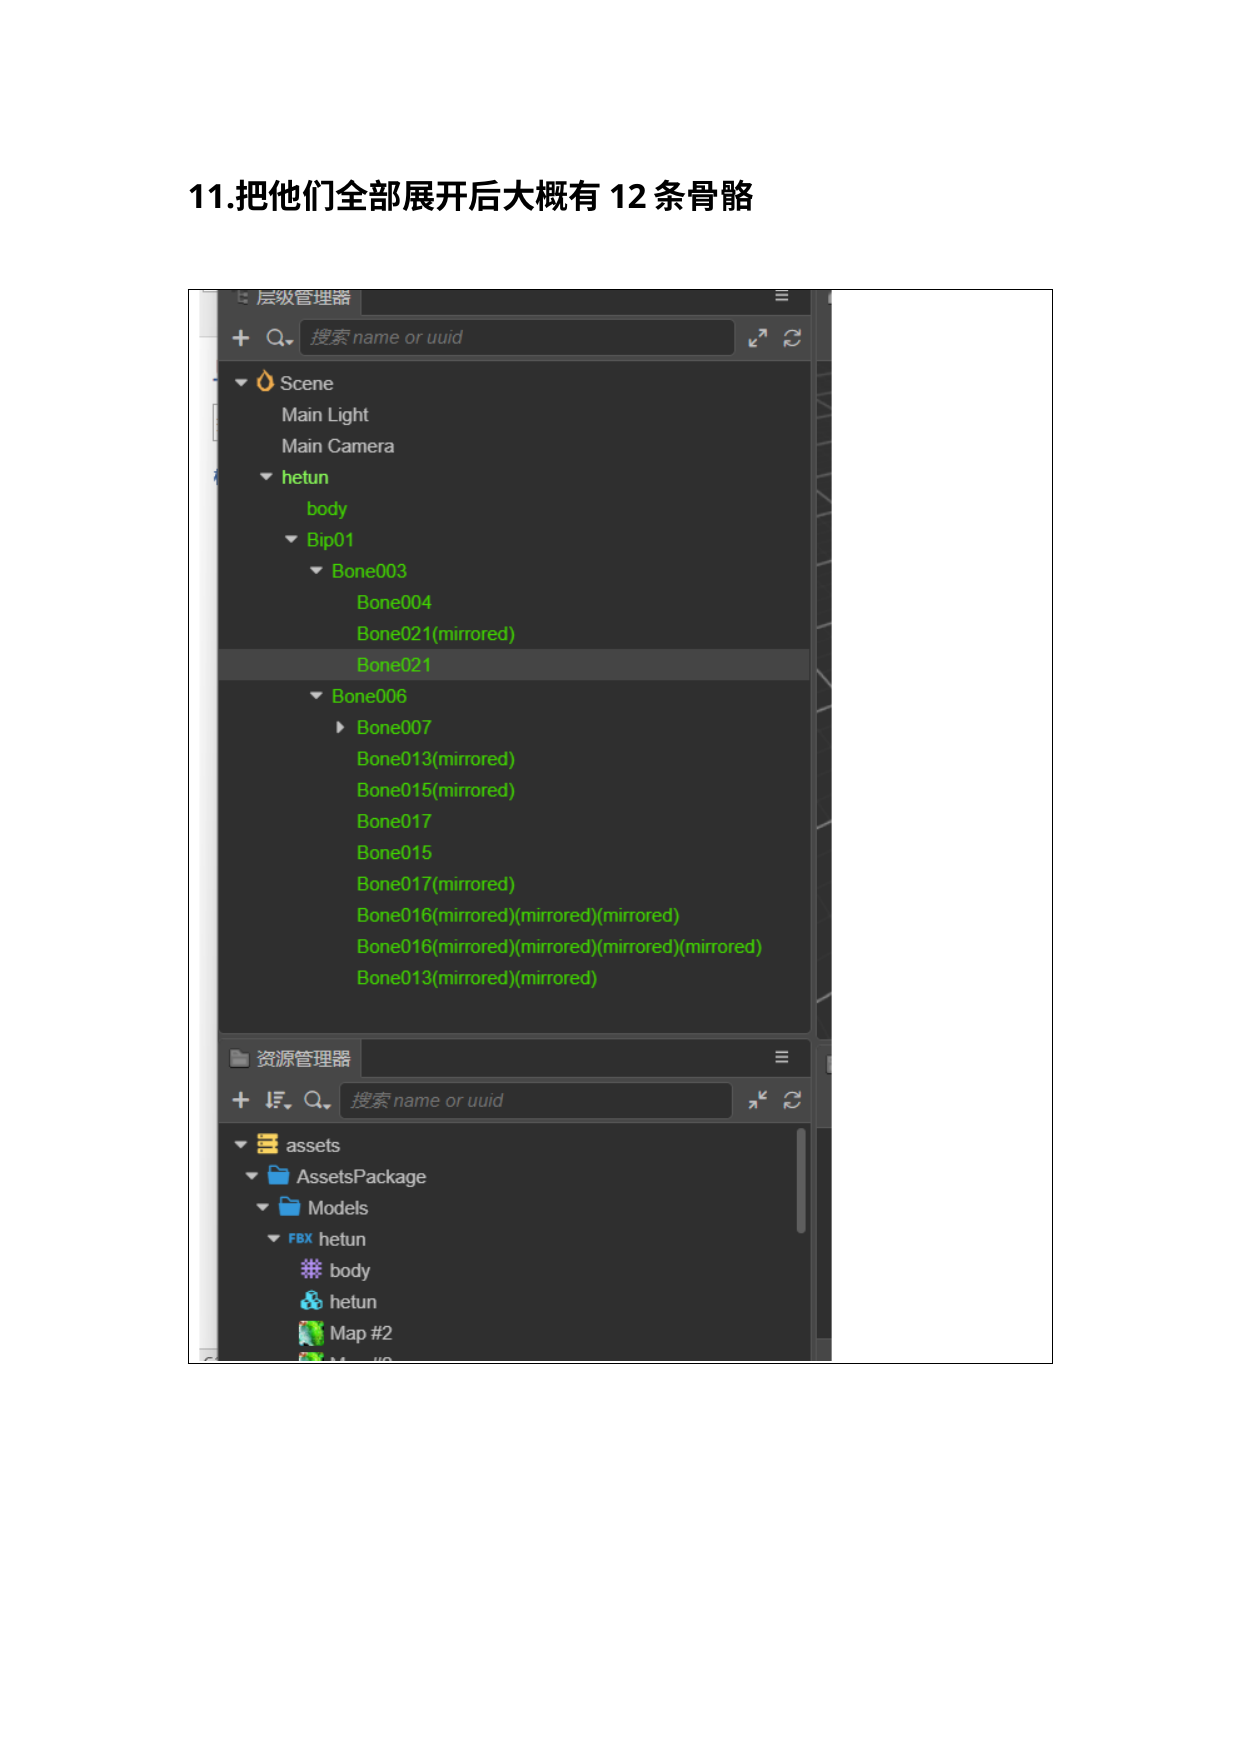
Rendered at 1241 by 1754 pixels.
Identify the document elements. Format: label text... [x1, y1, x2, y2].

table_header [189, 290, 1052, 1363]
picture [199, 290, 832, 1361]
subtitle 11.把他们全部展开后大概有12条骨骼 [187, 162, 1053, 227]
